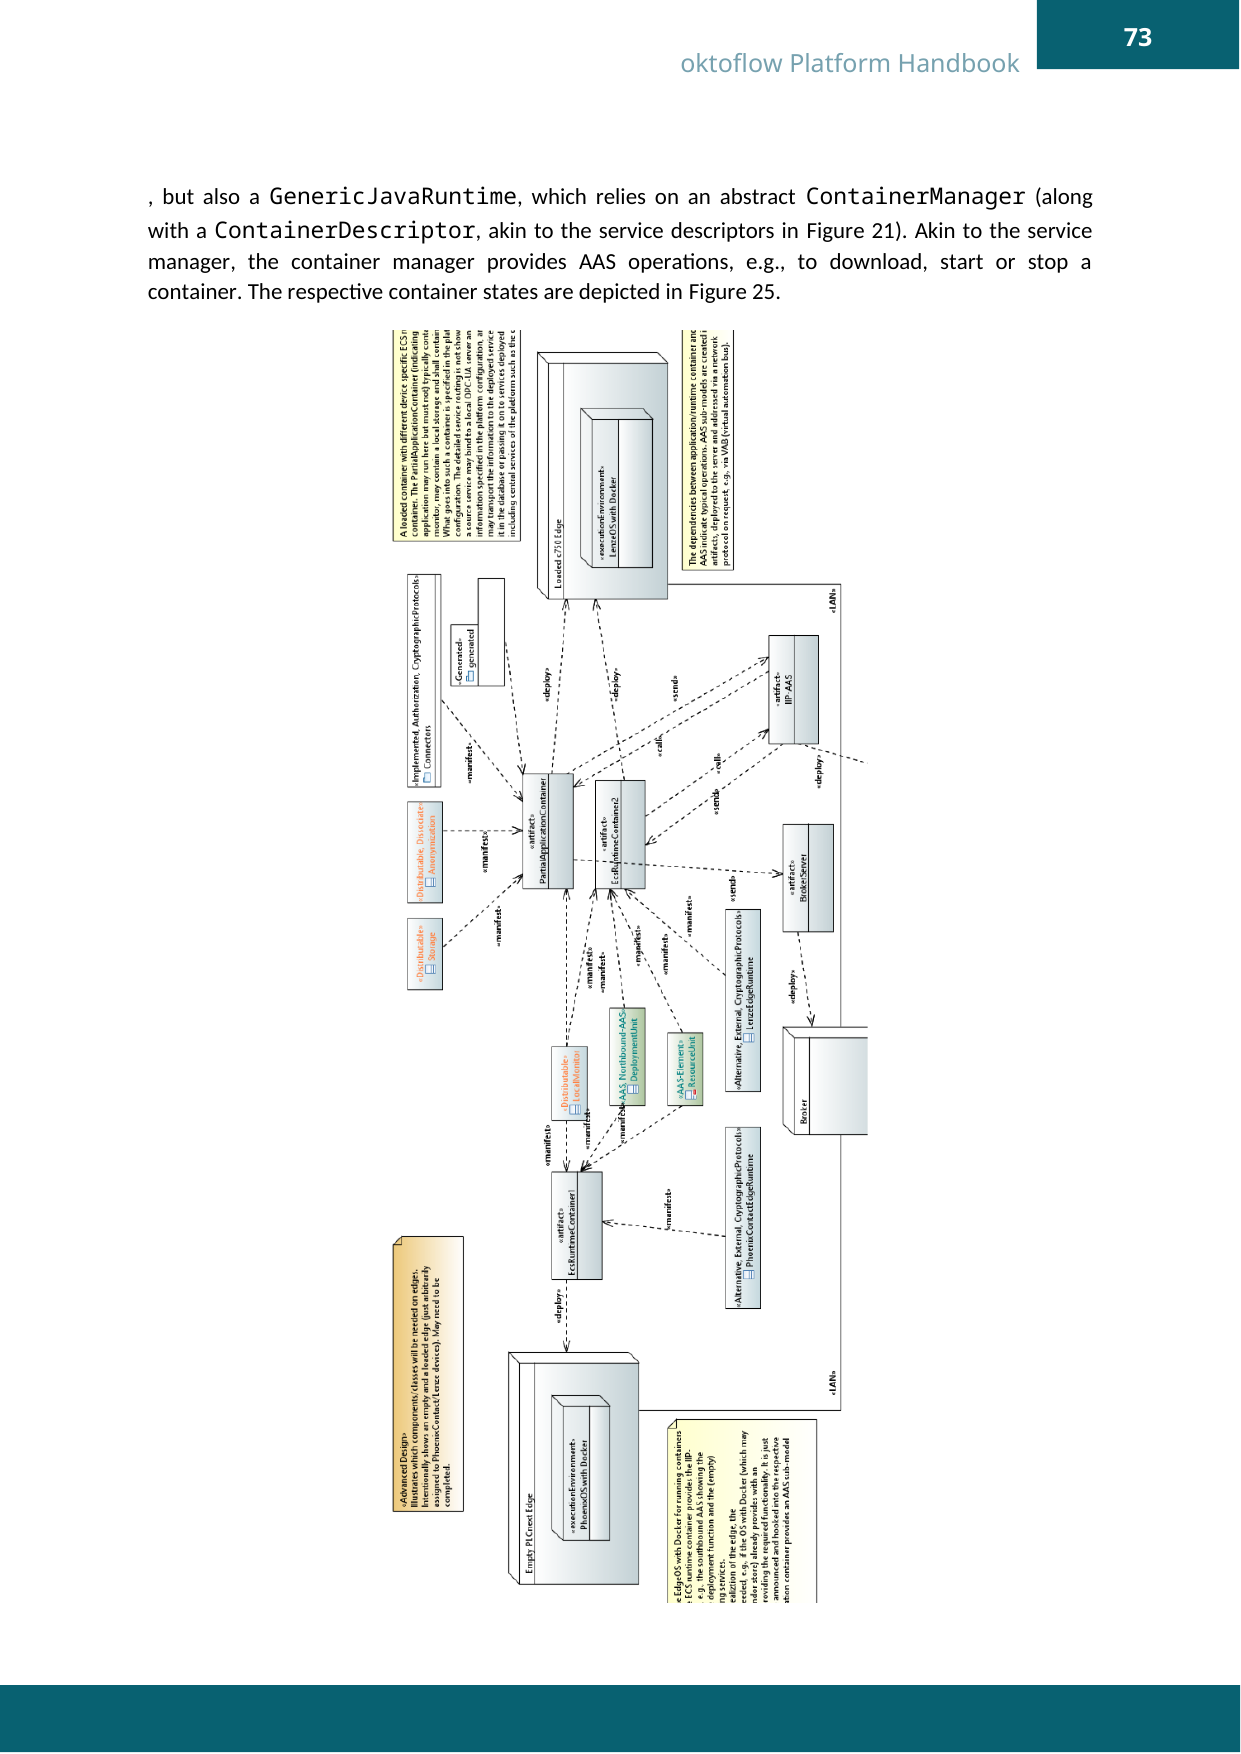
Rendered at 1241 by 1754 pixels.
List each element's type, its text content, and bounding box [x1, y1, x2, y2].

text Figure 24, but also a GenericJavaRuntime, which relies on an abstract ContainerManager (along with a ContainerDescriptor, akin to the service descriptors in Figure 21). Akin to the service manager, the container manager provides AAS operations, e.g., to download, start or stop a container. The respective container states are depicted in Figure 25. [148, 180, 1093, 305]
picture [378, 330, 868, 1603]
